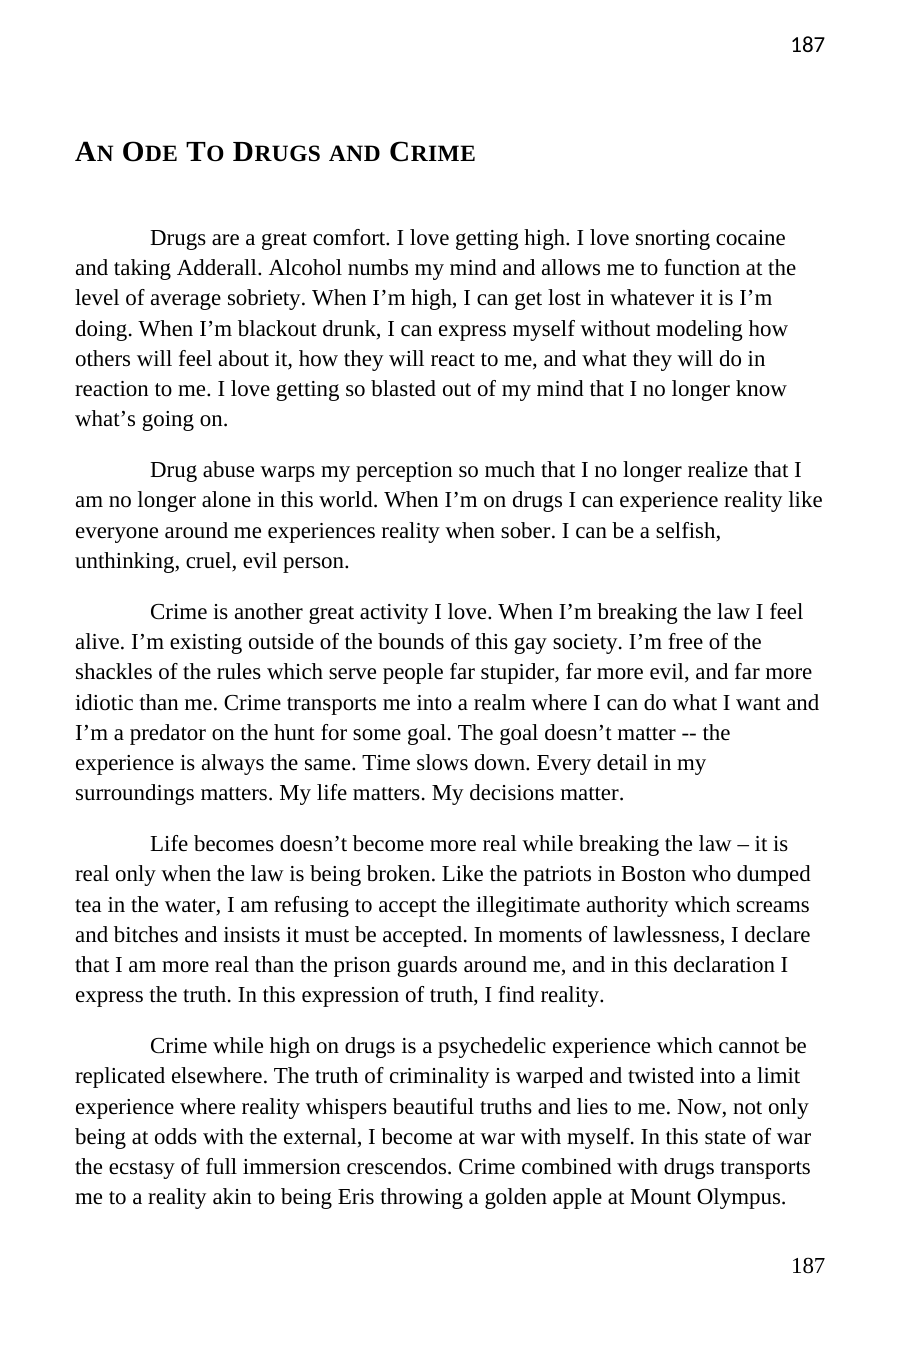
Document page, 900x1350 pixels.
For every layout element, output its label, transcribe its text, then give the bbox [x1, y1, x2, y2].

text Life becomes doesn’t become more real while breaking the law – it is real only when the law is being broken. Like the patriots in Boston who dumped tea in the water, I am refusing to accept the illegitimate authority which screams and bitches and insists it must be accepted. In moments of lawlessness, I declare that I am more real than the prison guards around me, and in this declaration I express the truth. In this expression of truth, I find reality. [75, 830, 825, 1008]
text Drug abuse warps my perception so much that I no longer realize that I am no longer alone in this world. When I’m on drugs I can experience reality like everyone around me experiences reality when sober. I can be a selfish, unthinking, cruel, evil person. [75, 456, 825, 573]
text Crime while high on drugs is a psychedelic experience which cannot be replicated elsewhere. The truth of criminality is warped and twisted into a limit experience where reality whispers beautiful truths and lies to me. Now, not only being at odds with the external, I become at war with myself. In this state of war the ecstasy of full immersion crescendos. Crime combined with drugs transports me to a reality akin to being Eris throwing a golden apple at Mount Olympus. [75, 1032, 825, 1210]
text Crime is another great activity I love. When I’m breaking the law I feel alive. I’m existing outside of the bounds of this gay society. I’m free of the shackles of the rules which serve people far stupider, far more evil, and far more idiotic than me. Crime transports me into a realm where I can do what I want and I’m a predator on the hunt for some goal. The goal doesn’t matter -- the experience is always the same. Time slows down. Every detail in my surroundings matters. My life matters. My decisions matter. [75, 598, 825, 806]
subtitle An Ode To Drugs and Crime [75, 134, 825, 168]
text Drugs are a great comfort. I love getting high. I love snorting cocaine and taking Adderall. Alcohol numbs my mind and allows me to function at the level of average sobriety. When I’m high, I can get lost in whatever it is I’m doing. When I’m blackout drunk, I can express myself without modeling how others will feel about it, how they will react to me, and what they will do in reaction to me. I love getting so blasted out of my mind that I no longer know what’s going on. [75, 224, 825, 432]
